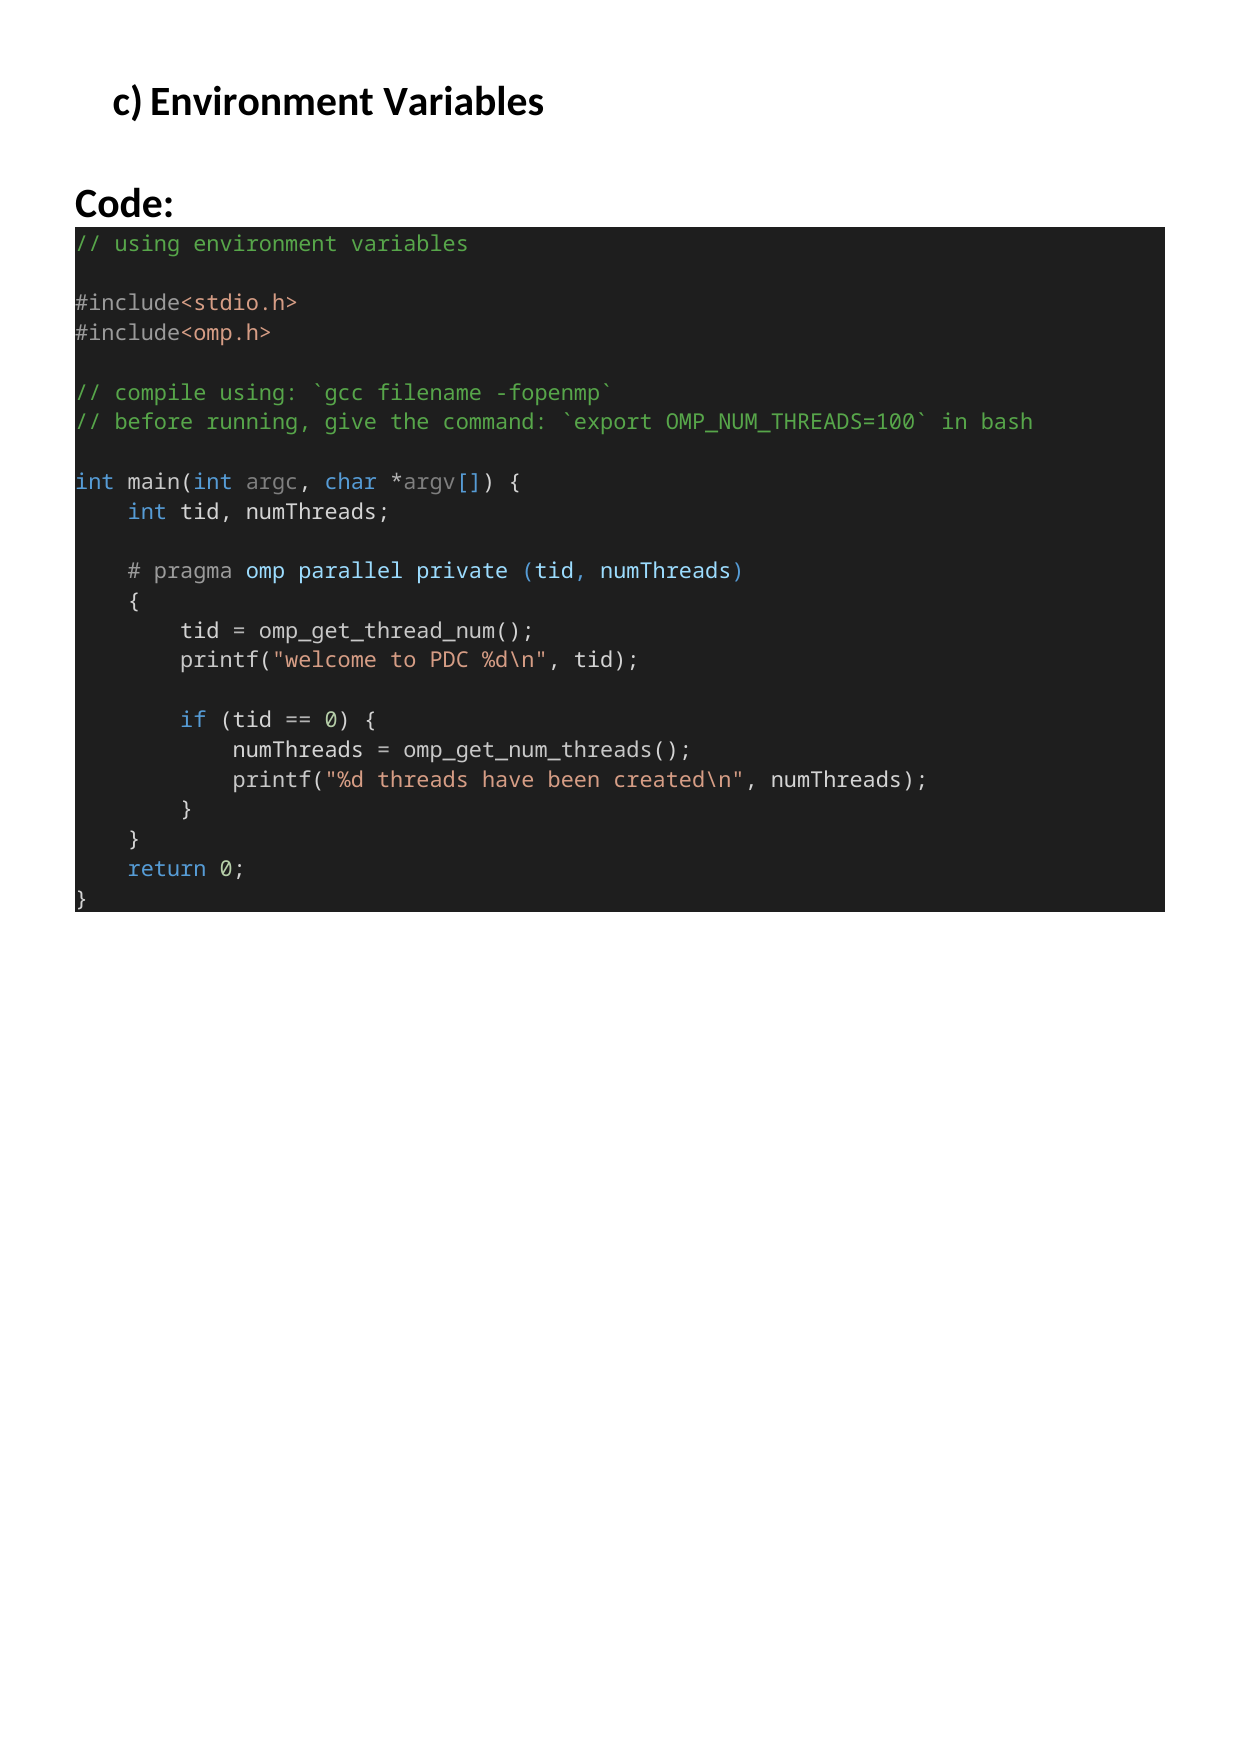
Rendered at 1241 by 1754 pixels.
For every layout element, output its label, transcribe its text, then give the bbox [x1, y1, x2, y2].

list Environment Variables [112, 75, 1165, 126]
text // before running, give the command: `export OMP_NUM_THREADS=100` in bash [75, 406, 1165, 436]
text } [75, 823, 1165, 853]
text #include<stdio.h> [75, 287, 1165, 317]
text numThreads = omp_get_num_threads(); [75, 734, 1165, 763]
text int main(int argc, char *argv[]) { [75, 466, 1165, 496]
text printf("%d threads have been created\n", numThreads); [75, 763, 1165, 793]
text #include<omp.h> [75, 317, 1165, 347]
text printf("welcome to PDC %d\n", tid); [75, 644, 1165, 674]
text Code: [75, 177, 1165, 227]
text } [75, 793, 1165, 823]
text int tid, numThreads; [75, 496, 1165, 525]
text tid = omp_get_thread_num(); [75, 615, 1165, 644]
text { [75, 585, 1165, 615]
text // compile using: `gcc filename -fopenmp` [75, 376, 1165, 406]
text if (tid == 0) { [75, 704, 1165, 734]
text } [75, 883, 1165, 912]
text // using environment variables [75, 227, 1165, 257]
text return 0; [75, 853, 1165, 883]
text # pragma omp parallel private (tid, numThreads) [75, 555, 1165, 585]
